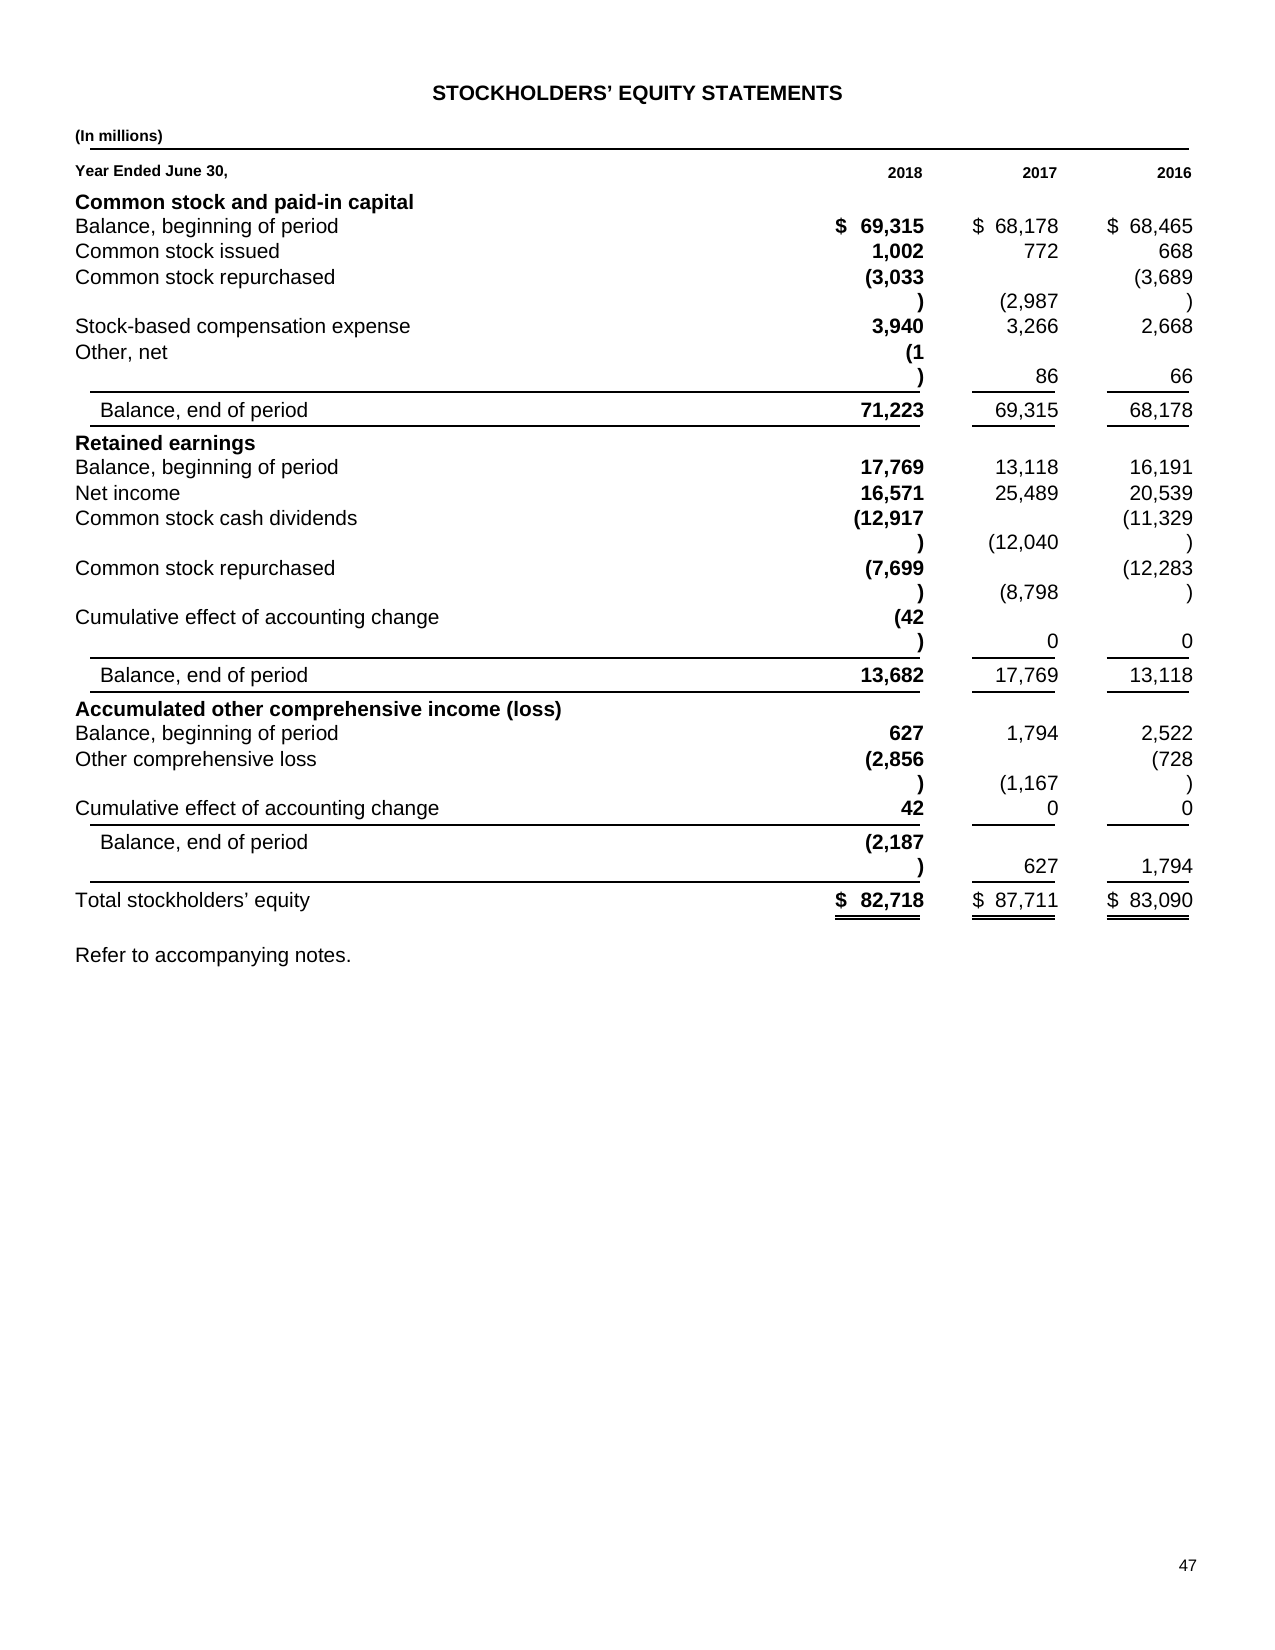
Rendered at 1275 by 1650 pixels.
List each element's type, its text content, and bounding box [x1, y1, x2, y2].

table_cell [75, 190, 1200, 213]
text Refer to accompanying notes. [75, 943, 1200, 967]
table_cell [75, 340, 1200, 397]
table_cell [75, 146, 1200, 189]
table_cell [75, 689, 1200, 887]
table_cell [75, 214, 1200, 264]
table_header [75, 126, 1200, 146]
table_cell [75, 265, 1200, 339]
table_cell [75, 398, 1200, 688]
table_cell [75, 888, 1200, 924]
text STOCKHOLDERS’ EQUITY STATEMENTS [75, 81, 1200, 105]
